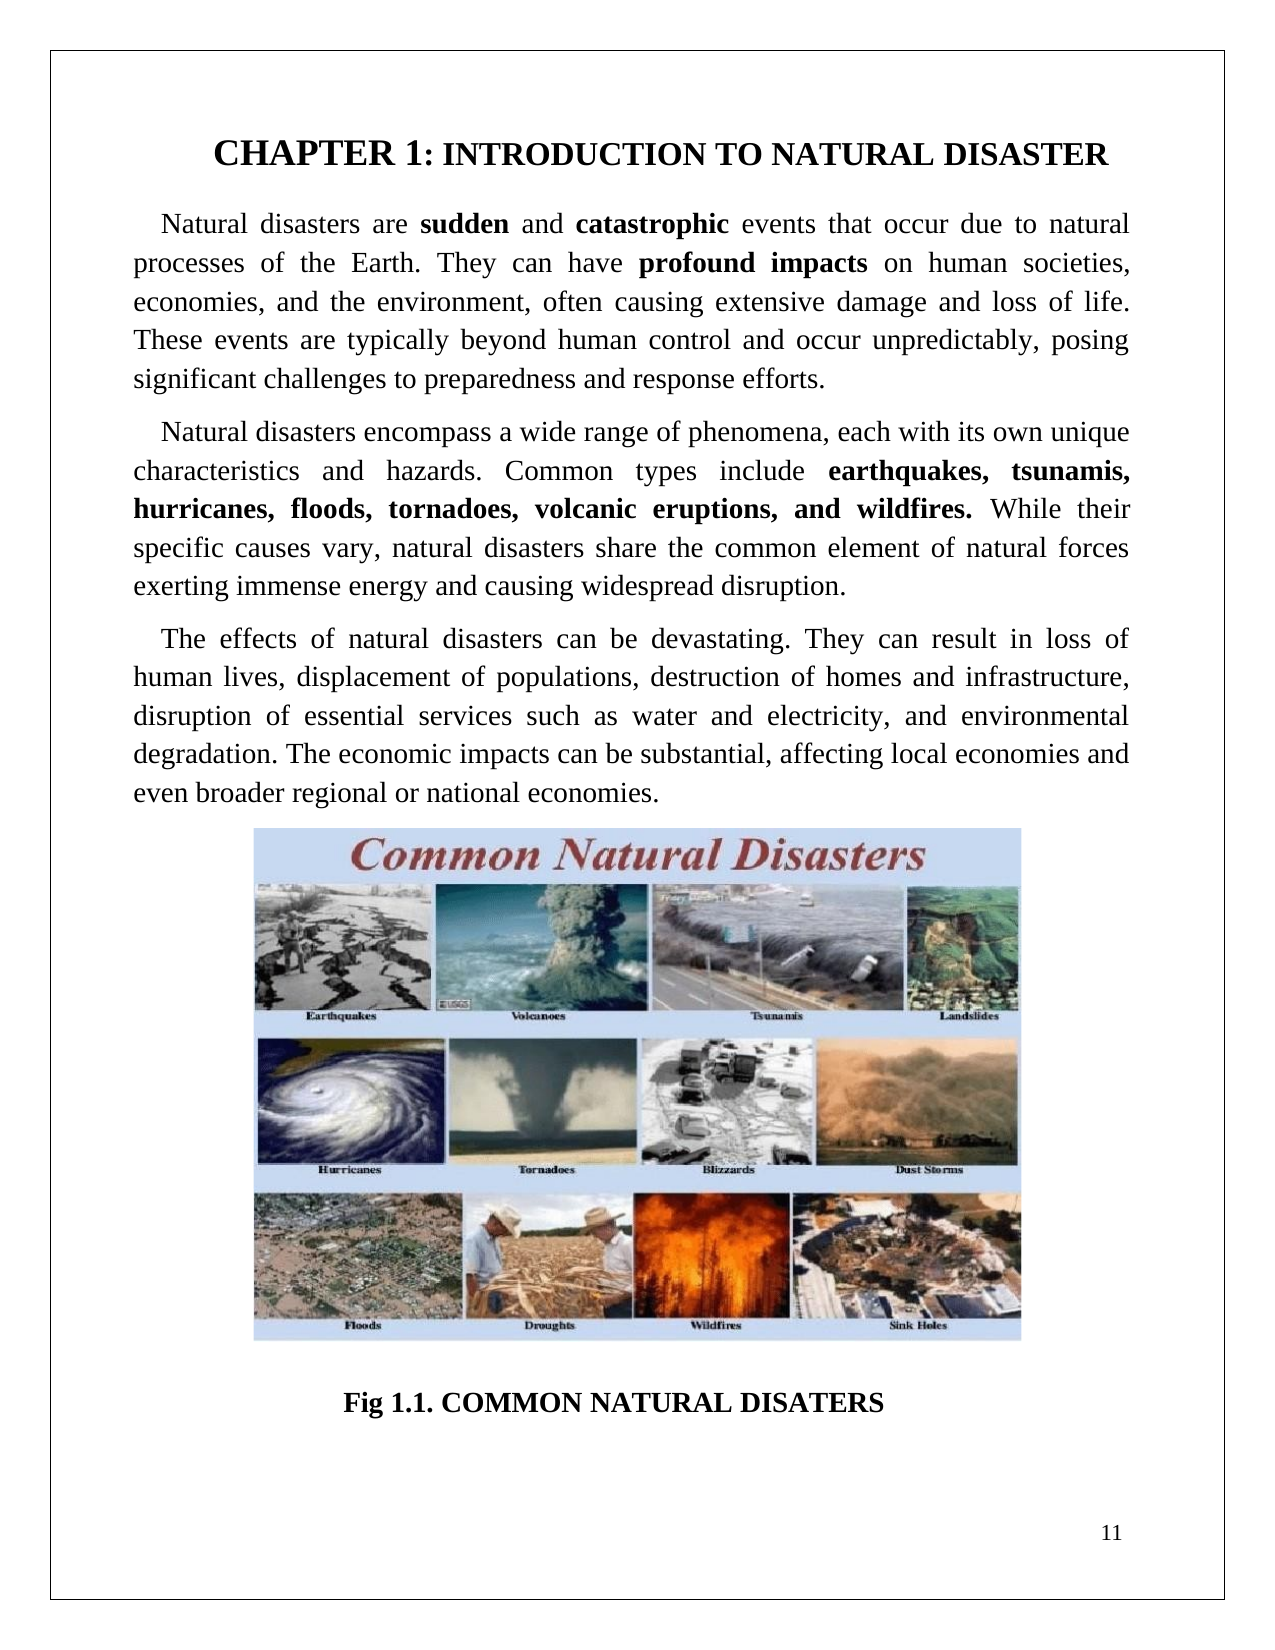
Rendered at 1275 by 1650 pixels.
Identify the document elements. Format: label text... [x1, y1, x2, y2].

picture [253, 828, 1022, 1342]
text The effects of natural disasters can be devastating. They can result in loss of human lives, displacement of populations, destruction of homes and infrastructure, disruption of essential services such as water and electricity, and environmental degradation. The economic impacts can be substantial, affecting local economies and even broader regional or national economies. [133, 621, 1130, 809]
text Natural disasters are sudden and catastrophic events that occur due to natural processes of the Earth. They can have profound impacts on human societies, economies, and the environment, often causing extensive damage and loss of life. These events are typically beyond human control and occur unpredictably, posing significant challenges to preparedness and response efforts. [133, 207, 1131, 394]
text Fig 1.1. COMMON NATURAL DISATERS [127, 1385, 1101, 1419]
text CHAPTER 1: INTRODUCTION TO NATURAL DISASTER [169, 131, 1153, 174]
text Natural disasters encompass a wide range of phenomena, each with its own unique characteristics and hazards. Common types include earthquakes, tsunamis, hurricanes, floods, tornadoes, volcanic eruptions, and wildfires. While their specific causes vary, natural disasters share the common element of natural forces exerting immense energy and causing widespread disruption. [133, 414, 1131, 602]
